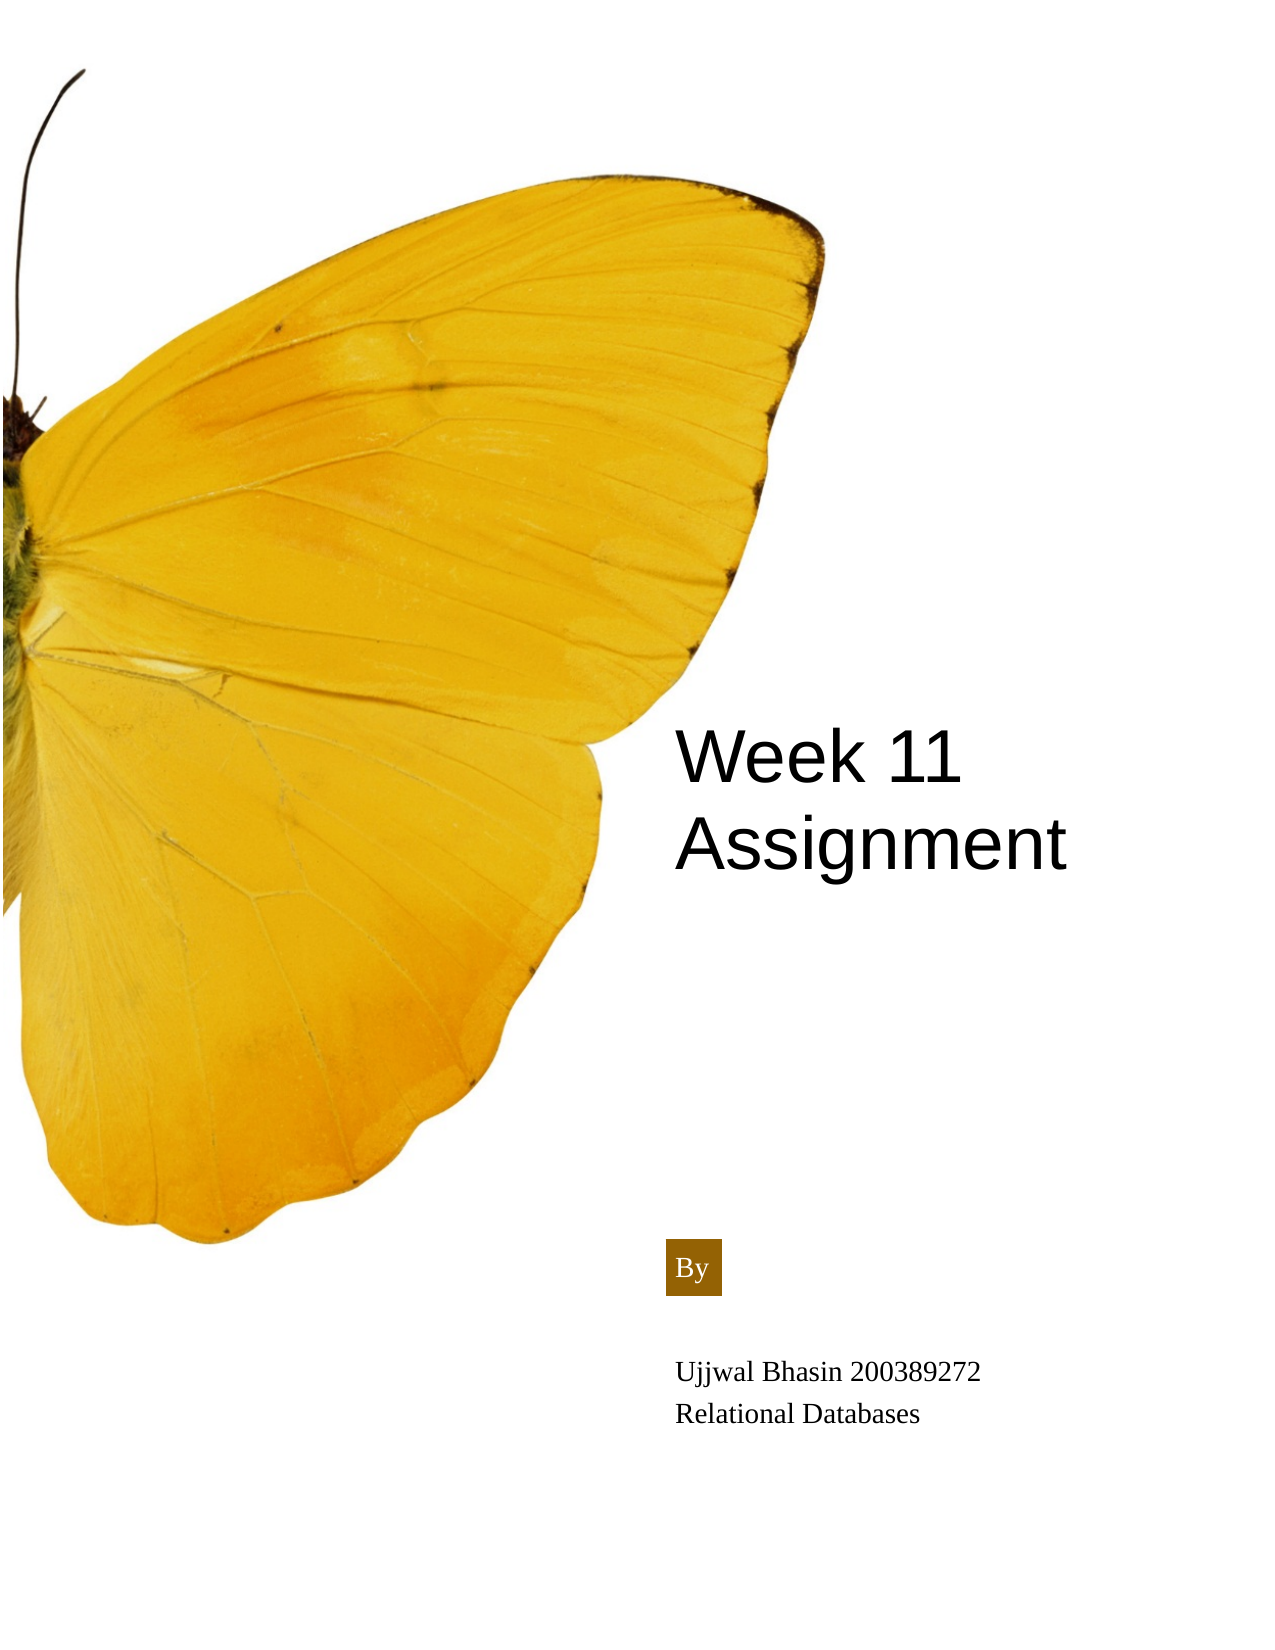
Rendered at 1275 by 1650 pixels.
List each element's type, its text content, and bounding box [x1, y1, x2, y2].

picture [3, 52, 845, 1267]
title Week 11 Assignment [675, 712, 1102, 885]
text Ujjwal Bhasin 200389272 [675, 1354, 1102, 1387]
subtitle By [667, 1240, 721, 1294]
text Relational Databases [675, 1396, 1102, 1429]
